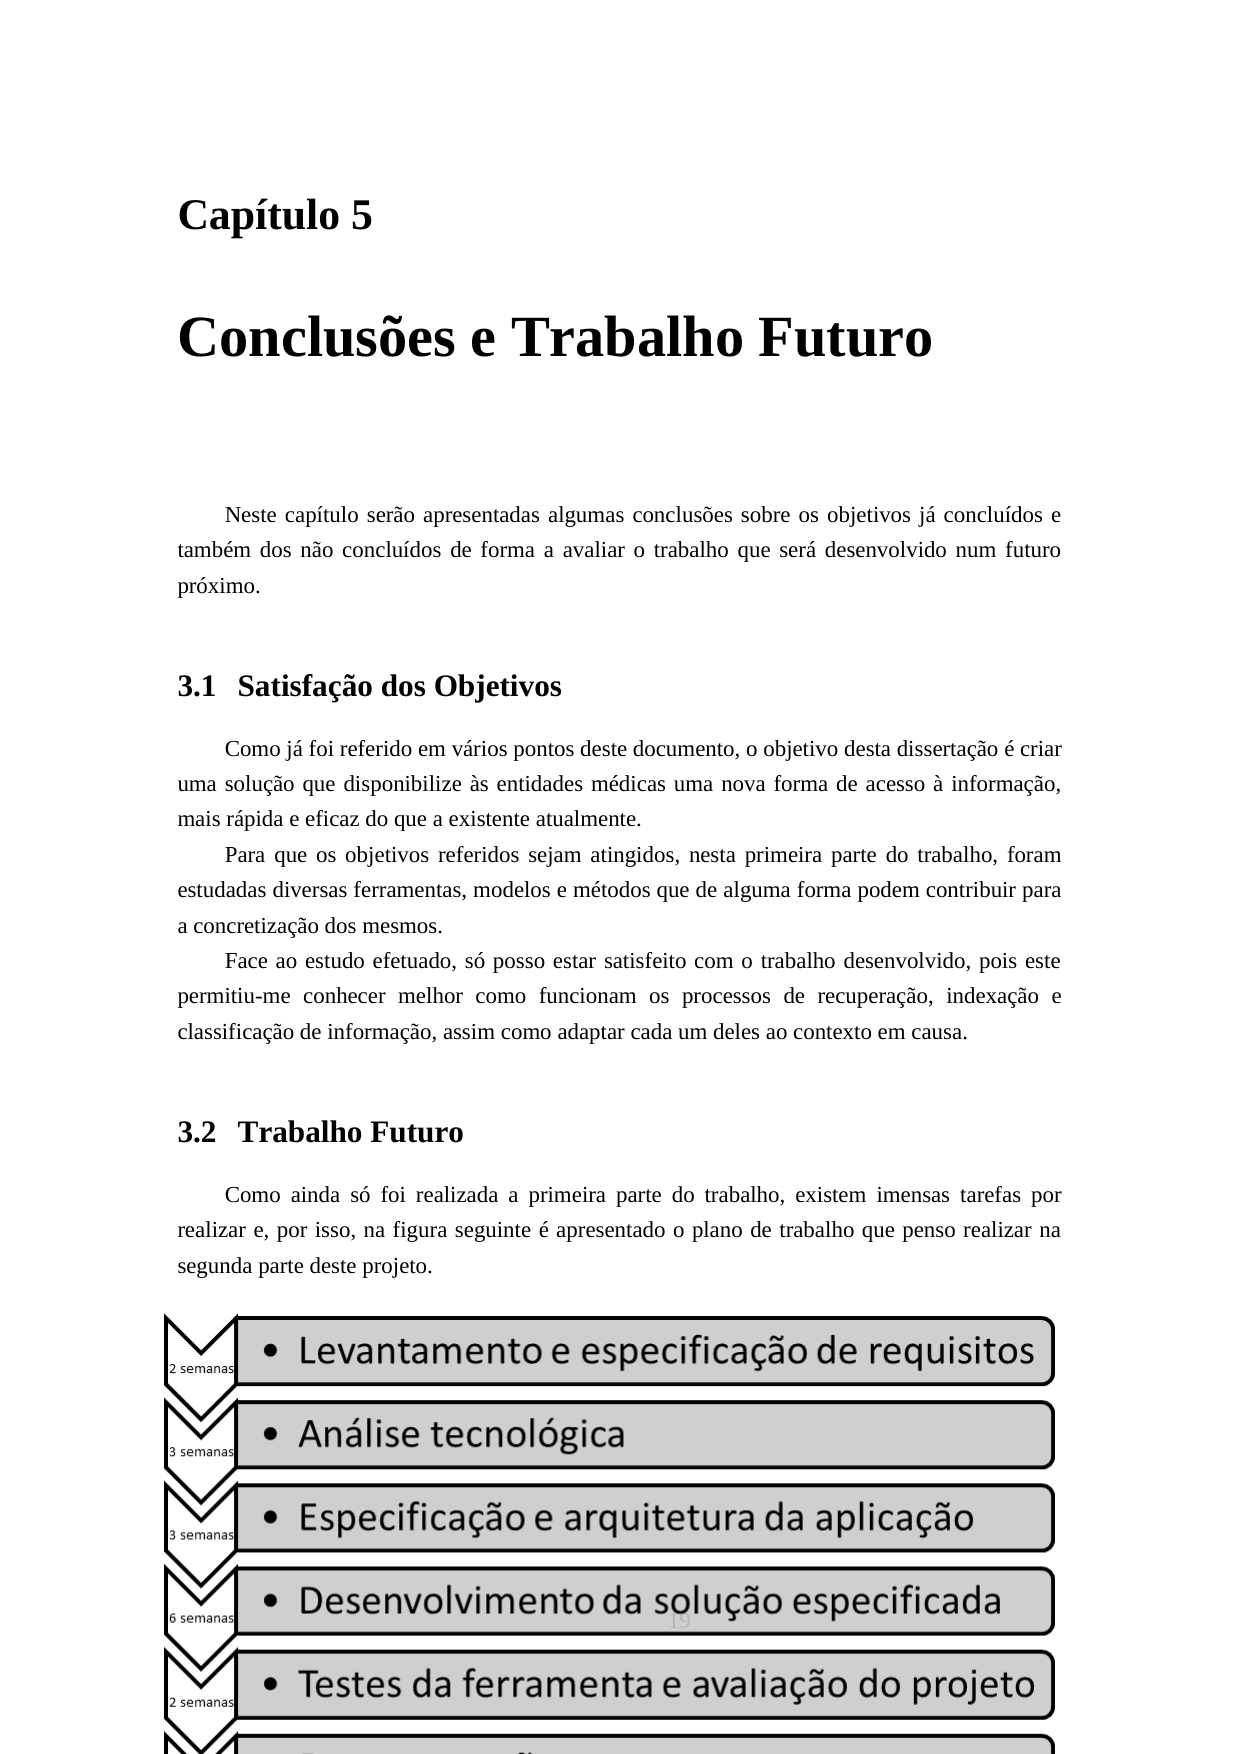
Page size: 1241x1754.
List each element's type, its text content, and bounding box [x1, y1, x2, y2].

picture [159, 1310, 1062, 1754]
subtitle Trabalho Futuro [177, 1113, 1063, 1149]
subtitle Capítulo 5 [177, 189, 1063, 239]
subtitle Conclusões e Trabalho Futuro [177, 302, 1063, 369]
text Neste capítulo serão apresentadas algumas conclusões sobre os objetivos já concluídos e também dos não concluídos de forma a avaliar o trabalho que será desenvolvido num futuro próximo. [177, 494, 1063, 600]
subtitle Satisfação dos Objetivos [177, 667, 1063, 703]
text Como ainda só foi realizada a primeira parte do trabalho, existem imensas tarefas por realizar e, por isso, na figura seguinte é apresentado o plano de trabalho que penso realizar na segunda parte deste projeto. [177, 1174, 1063, 1280]
text Para que os objetivos referidos sejam atingidos, nesta primeira parte do trabalho, foram estudadas diversas ferramentas, modelos e métodos que de alguma forma podem contribuir para a concretização dos mesmos. [177, 834, 1063, 940]
text Face ao estudo efetuado, só posso estar satisfeito com o trabalho desenvolvido, pois este permitiu-me conhecer melhor como funcionam os processos de recuperação, indexação e classificação de informação, assim como adaptar cada um deles ao contexto em causa. [177, 940, 1063, 1046]
text Como já foi referido em vários pontos deste documento, o objetivo desta dissertação é criar uma solução que disponibilize às entidades médicas uma nova forma de acesso à informação, mais rápida e eficaz do que a existente atualmente. [177, 728, 1063, 834]
